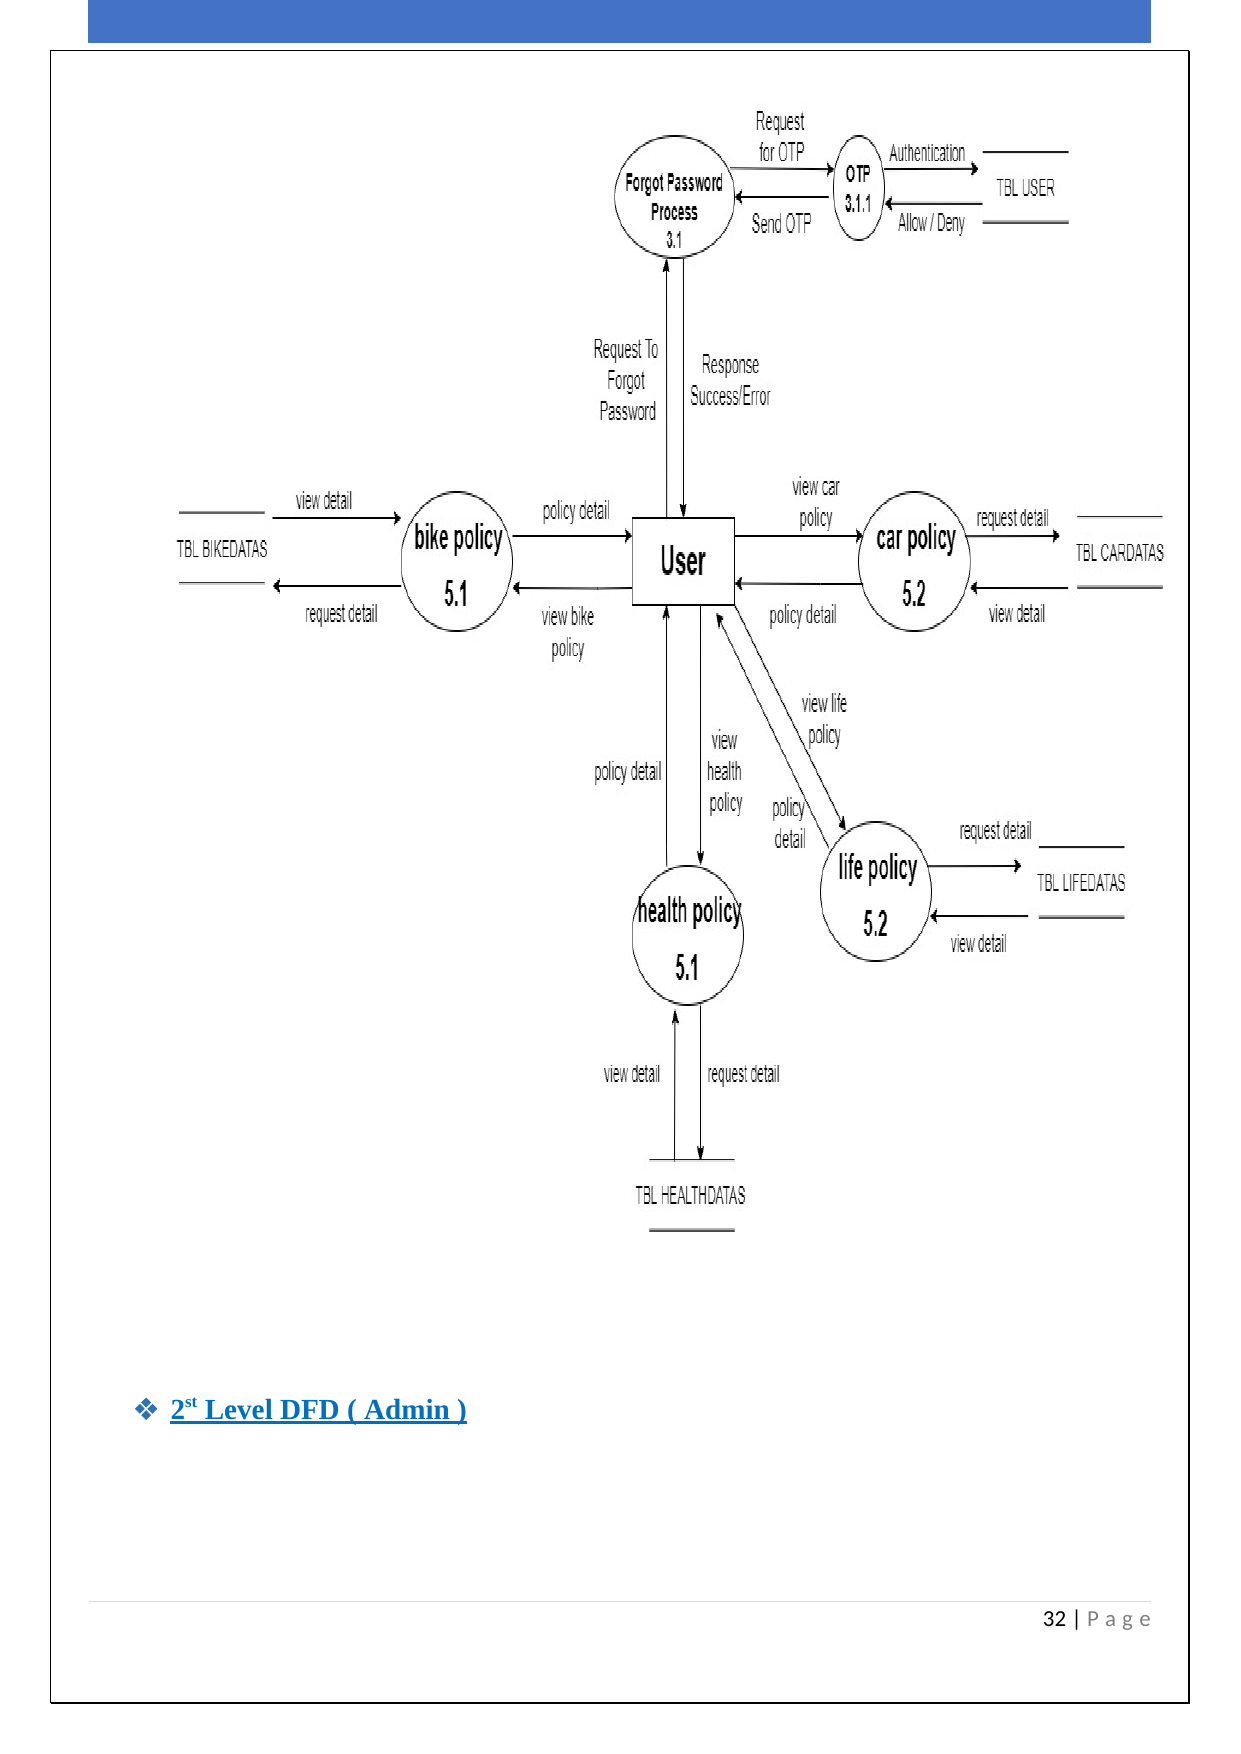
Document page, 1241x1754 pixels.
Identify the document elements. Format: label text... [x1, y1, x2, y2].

list 2st Level DFD ( Admin ) [133, 1392, 1151, 1426]
picture [170, 101, 1172, 1232]
